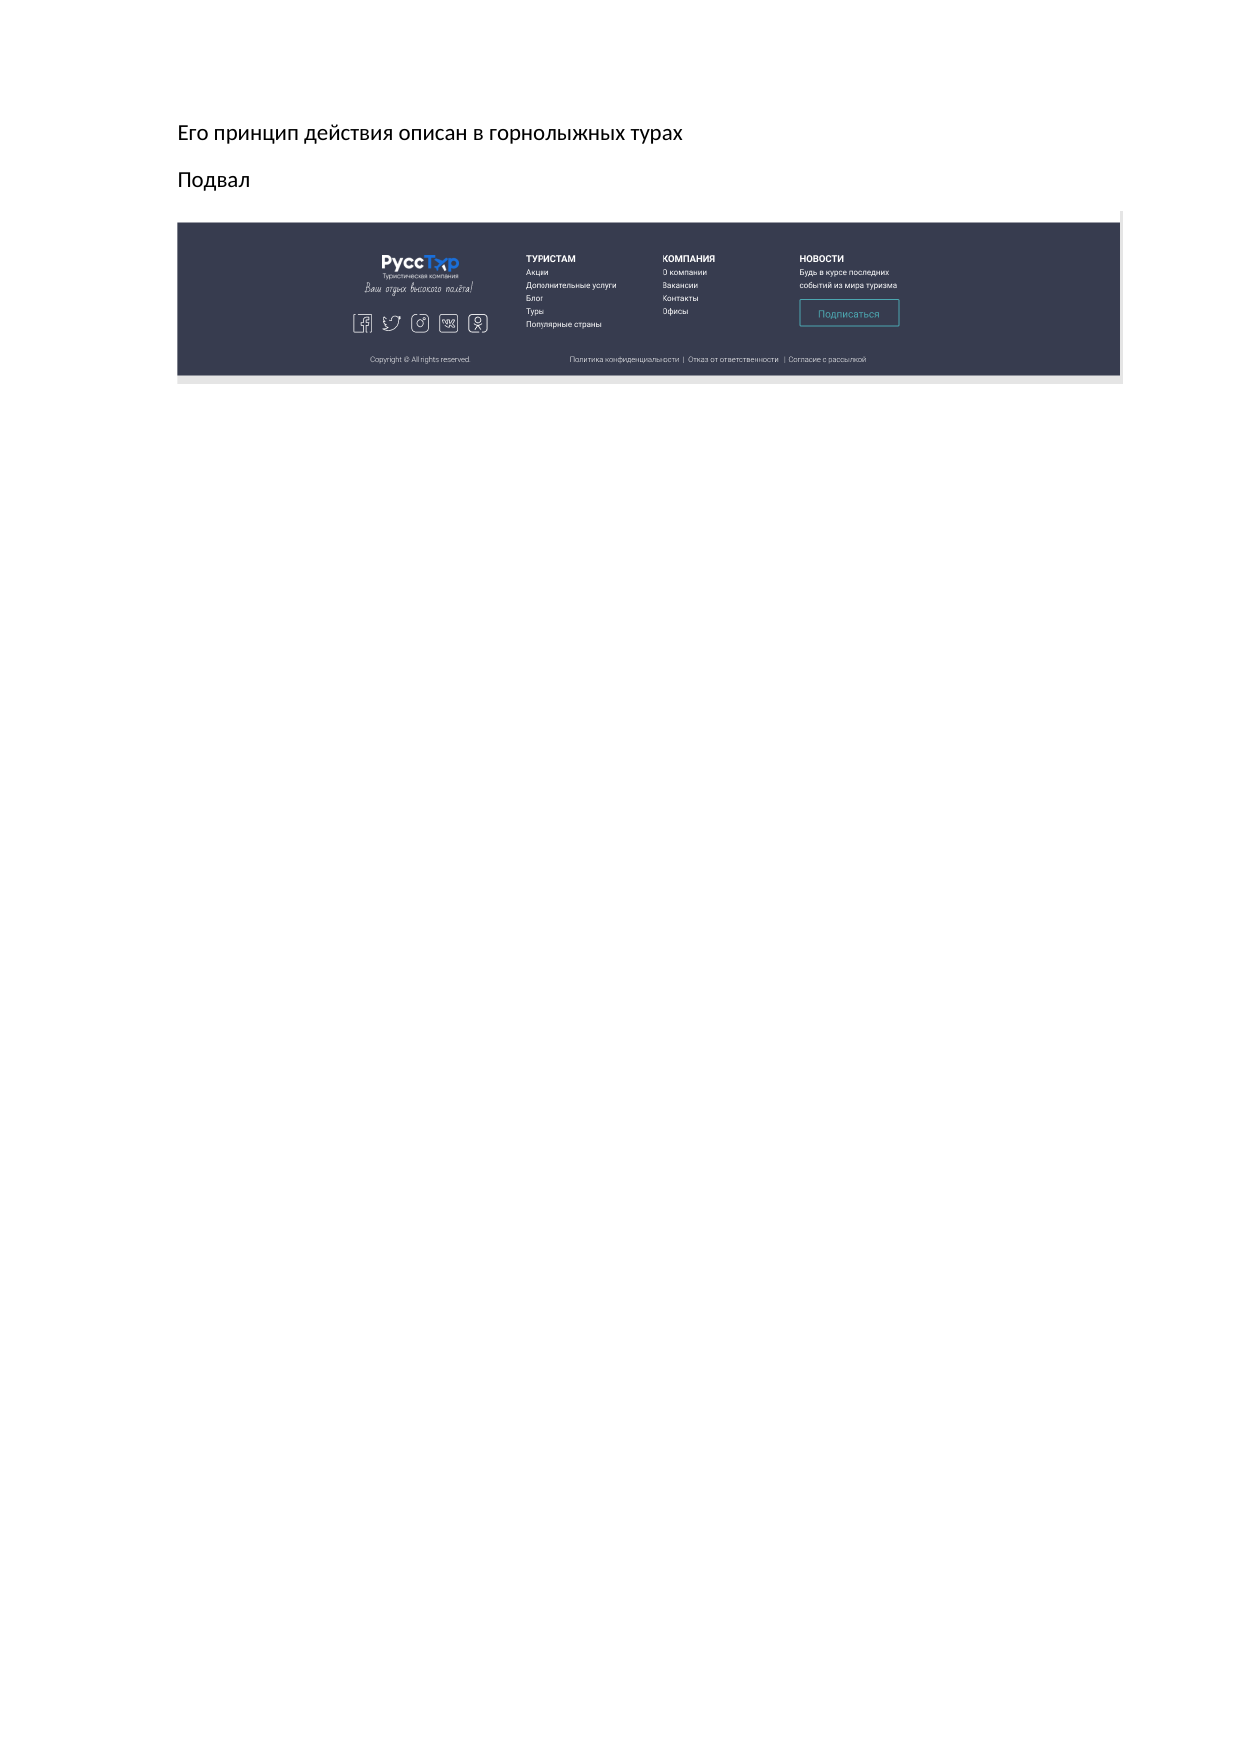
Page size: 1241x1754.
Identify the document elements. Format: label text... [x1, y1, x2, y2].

picture [177, 211, 1151, 384]
text Его принцип действия описан в горнолыжных турах [177, 118, 1152, 146]
text Подвал [177, 165, 1152, 193]
